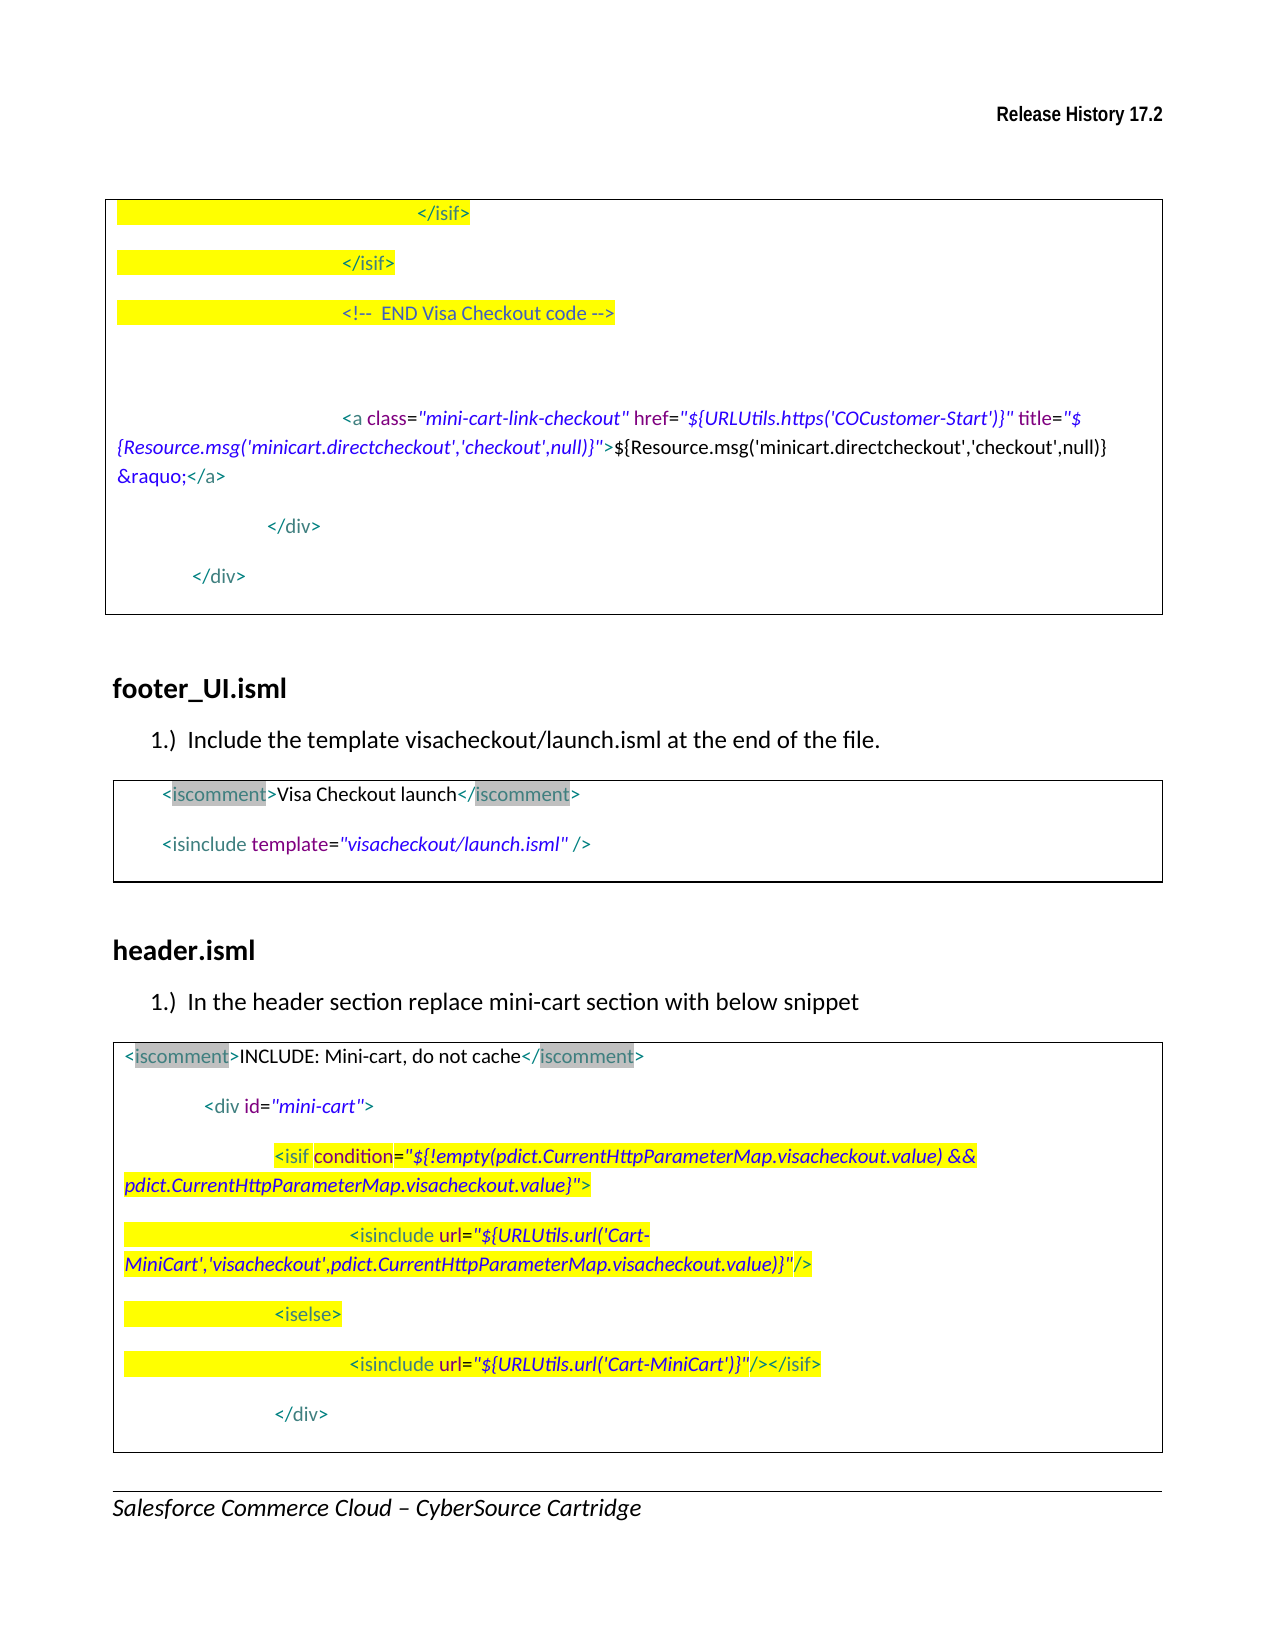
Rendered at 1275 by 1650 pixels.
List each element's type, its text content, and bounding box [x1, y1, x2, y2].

list In the header section replace mini-cart section with below snippet [150, 986, 1162, 1016]
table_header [106, 200, 1162, 614]
list Include the template visacheckout/launch.isml at the end of the file. [150, 724, 1162, 754]
table_header <iscomment>INCLUDE: Mini-cart, do not cache</iscomment> <div id="mini-cart"> <isif condition="${!empty(pdict.CurrentHttpParameterMap.visacheckout.value) && pdict.CurrentHttpParameterMap.visacheckout.value}"> <isinclude url="${URLUtils.url('Cart-MiniCart','visacheckout',pdict.CurrentHttpParameterMap.visacheckout.value)}"/> <iselse> <isinclude url="${URLUtils.url('Cart-MiniCart')}"/></isif> </div> [114, 1043, 1162, 1452]
subtitle footer_UI.isml [112, 671, 1162, 706]
table_header <iscomment>Visa Checkout launch</iscomment> <isinclude template="visacheckout/launch.isml" /> [114, 781, 1162, 881]
subtitle header.isml [112, 932, 1162, 968]
